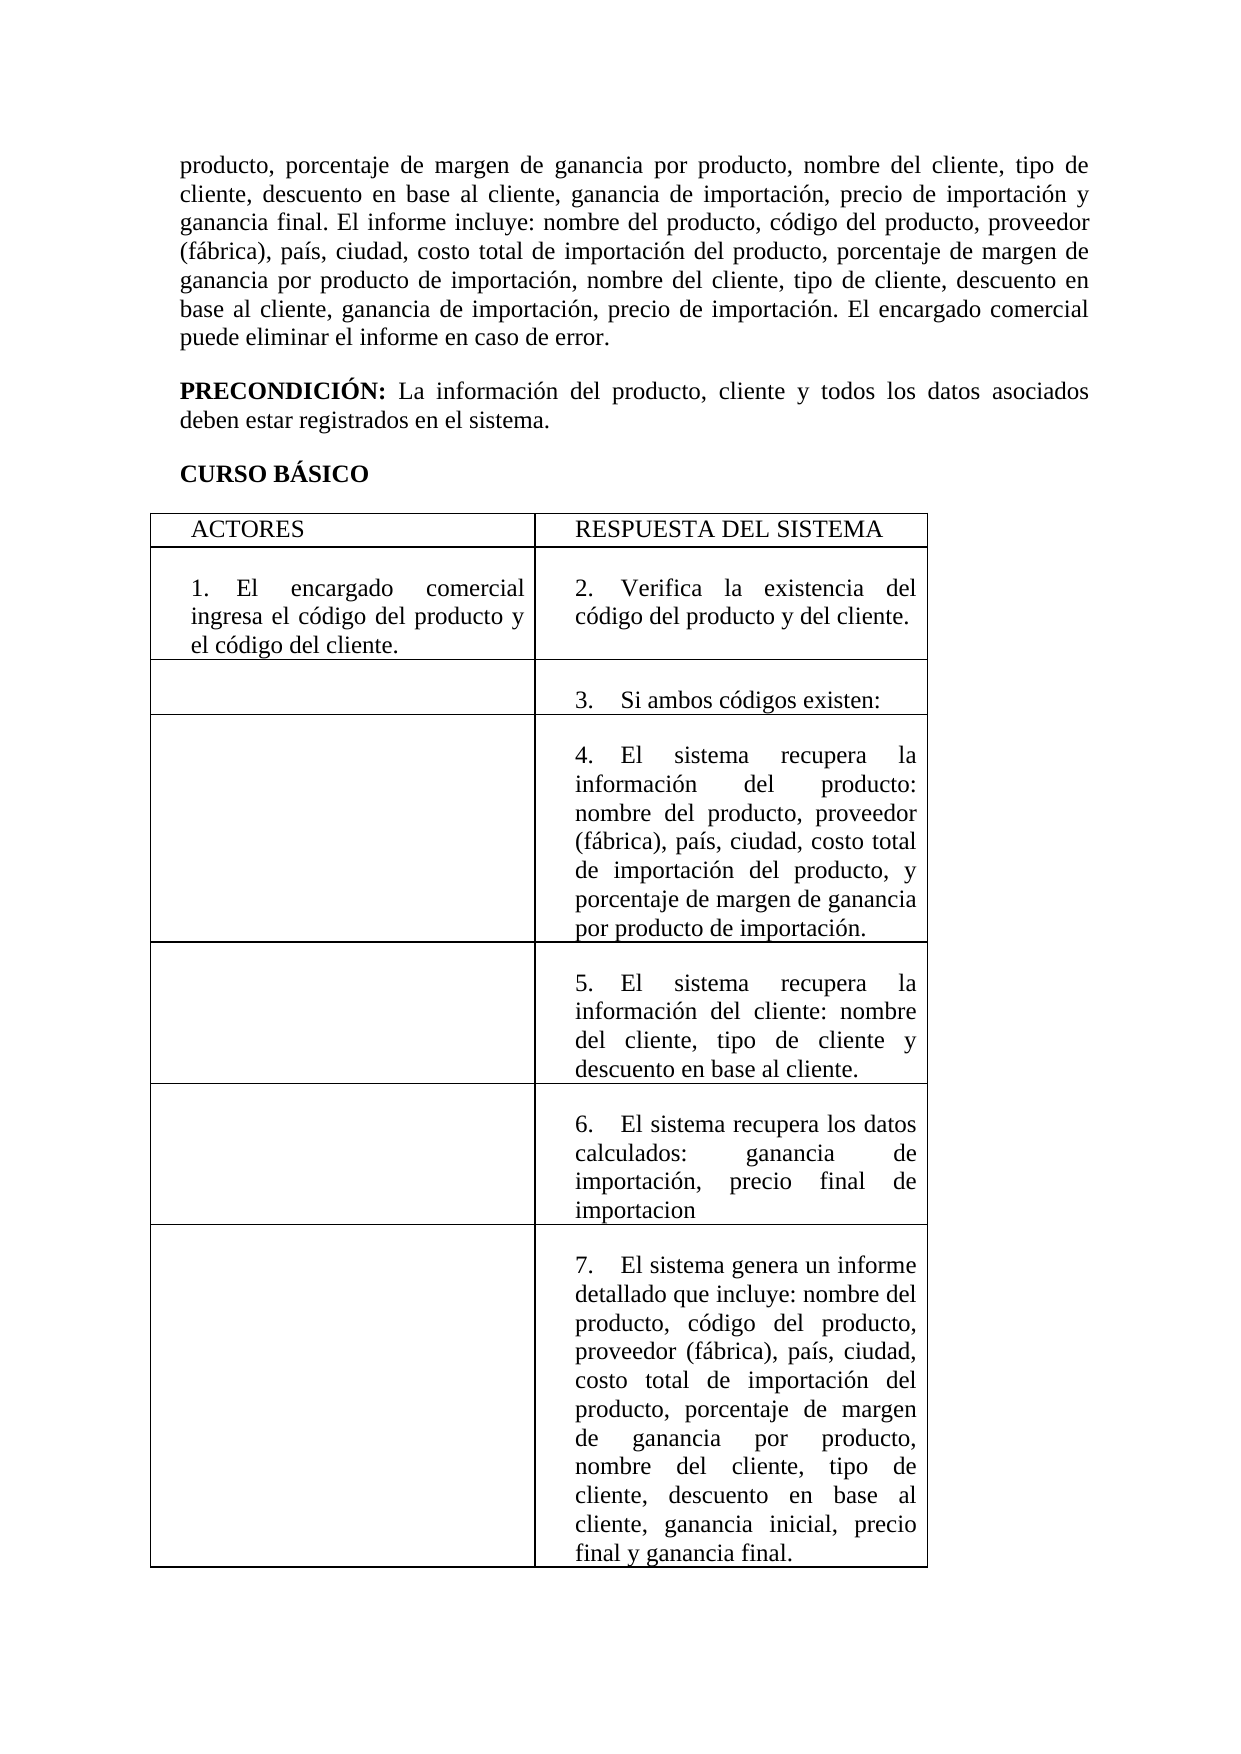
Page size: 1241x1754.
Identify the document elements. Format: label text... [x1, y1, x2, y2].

text CURSO BÁSICO [179, 459, 1090, 487]
table_header ACTORES [151, 514, 534, 546]
table_cell 2. Verifica la existencia del código del producto y del cliente. [536, 548, 927, 659]
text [179, 150, 1090, 351]
table_header RESPUESTA DEL SISTEMA [536, 514, 927, 546]
table_cell [151, 1225, 534, 1566]
table_cell [151, 715, 534, 941]
table_cell 1. El encargado comercial ingresa el código del producto y el código del cliente. [151, 548, 534, 659]
table_cell 5. El sistema recupera la información del cliente: nombre del cliente, tipo de cliente y descuento en base al cliente. [536, 943, 927, 1083]
table_cell [151, 943, 534, 1083]
table_cell [151, 1084, 534, 1224]
table_cell 3. Si ambos códigos existen: [536, 660, 927, 714]
table_cell 6. El sistema recupera los datos calculados: ganancia de importación, precio final de importacion [536, 1084, 927, 1224]
table_cell 4. El sistema recupera la información del producto: nombre del producto, proveedor (fábrica), país, ciudad, costo total de importación del producto, y porcentaje de margen de ganancia por producto de importación. [536, 715, 927, 941]
table_cell 7. El sistema genera un informe detallado que incluye: nombre del producto, código del producto, proveedor (fábrica), país, ciudad, costo total de importación del producto, porcentaje de margen de ganancia por producto, nombre del cliente, tipo de cliente, descuento en base al cliente, ganancia inicial, precio final y ganancia final. [536, 1225, 927, 1566]
table_cell [151, 660, 534, 714]
text PRECONDICIÓN: La información del producto, cliente y todos los datos asociados deben estar registrados en el sistema. [179, 376, 1090, 434]
